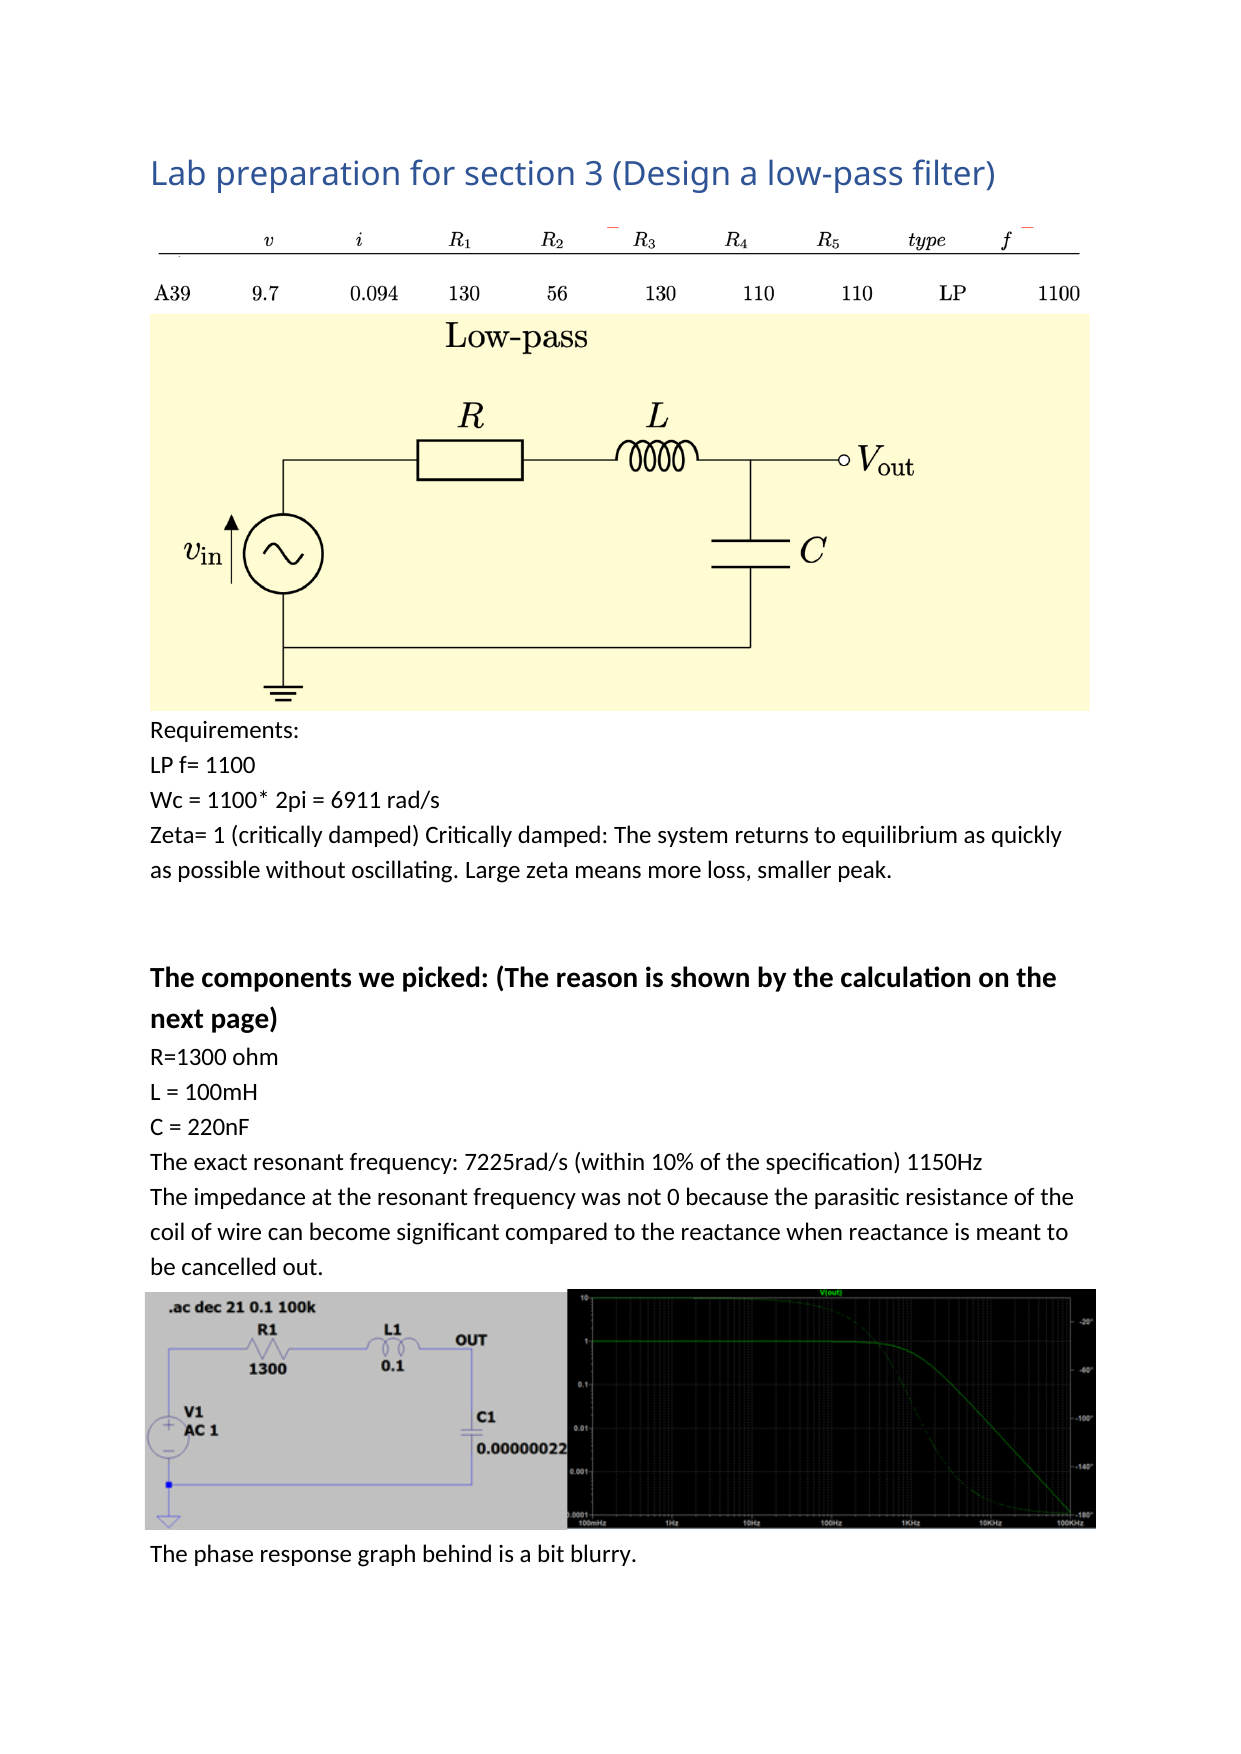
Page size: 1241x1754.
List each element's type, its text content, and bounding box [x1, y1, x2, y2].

text Requirements: [150, 714, 1090, 745]
text L = 100mH [150, 1076, 1090, 1107]
subtitle Lab preparation for section 3 (Design a low-pass filter) [150, 150, 1090, 195]
picture [150, 279, 1090, 305]
text LP f= 1100 [150, 749, 1090, 780]
text Zeta= 1 (critically damped) Critically damped: The system returns to equilibrium as quickly as possible without oscillating. Large zeta means more loss, smaller peak. [150, 819, 1090, 885]
text The components we picked: (The reason is shown by the calculation on the next page) [150, 959, 1090, 1036]
text C = 220nF [150, 1111, 1090, 1142]
text R=1300 ohm [150, 1041, 1090, 1072]
picture [150, 227, 1090, 257]
picture [144, 1289, 1096, 1530]
text The exact resonant frequency: 7225rad/s (within 10% of the specification) 1150Hz [150, 1146, 1090, 1177]
text Wc = 1100* 2pi = 6911 rad/s [150, 784, 1090, 815]
text The impedance at the resonant frequency was not 0 because the parasitic resistance of the coil of wire can become significant compared to the reactance when reactance is meant to be cancelled out. [150, 1181, 1090, 1282]
picture [150, 314, 1090, 711]
text The phase response graph behind is a bit blurry. [150, 1530, 1090, 1569]
